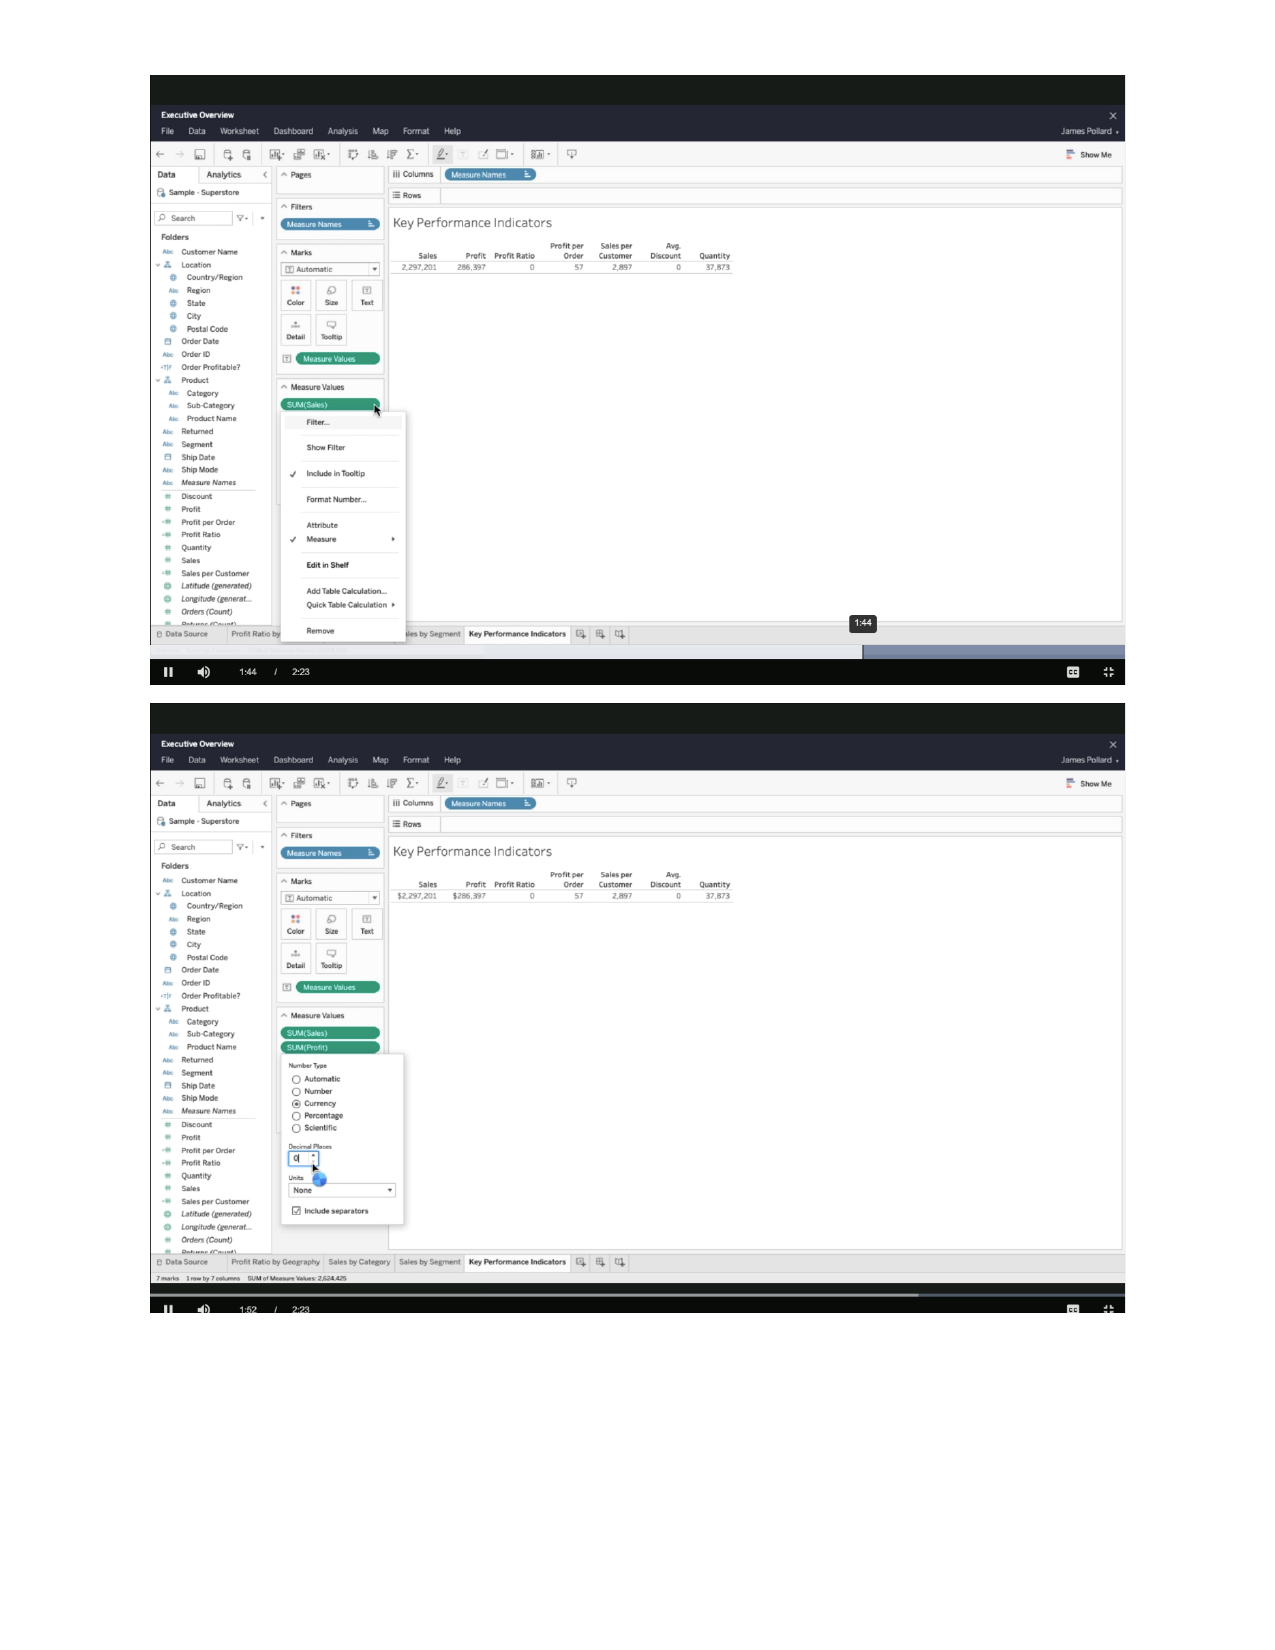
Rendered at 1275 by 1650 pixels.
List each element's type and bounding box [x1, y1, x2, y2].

picture [150, 75, 1125, 685]
picture [150, 703, 1125, 1313]
